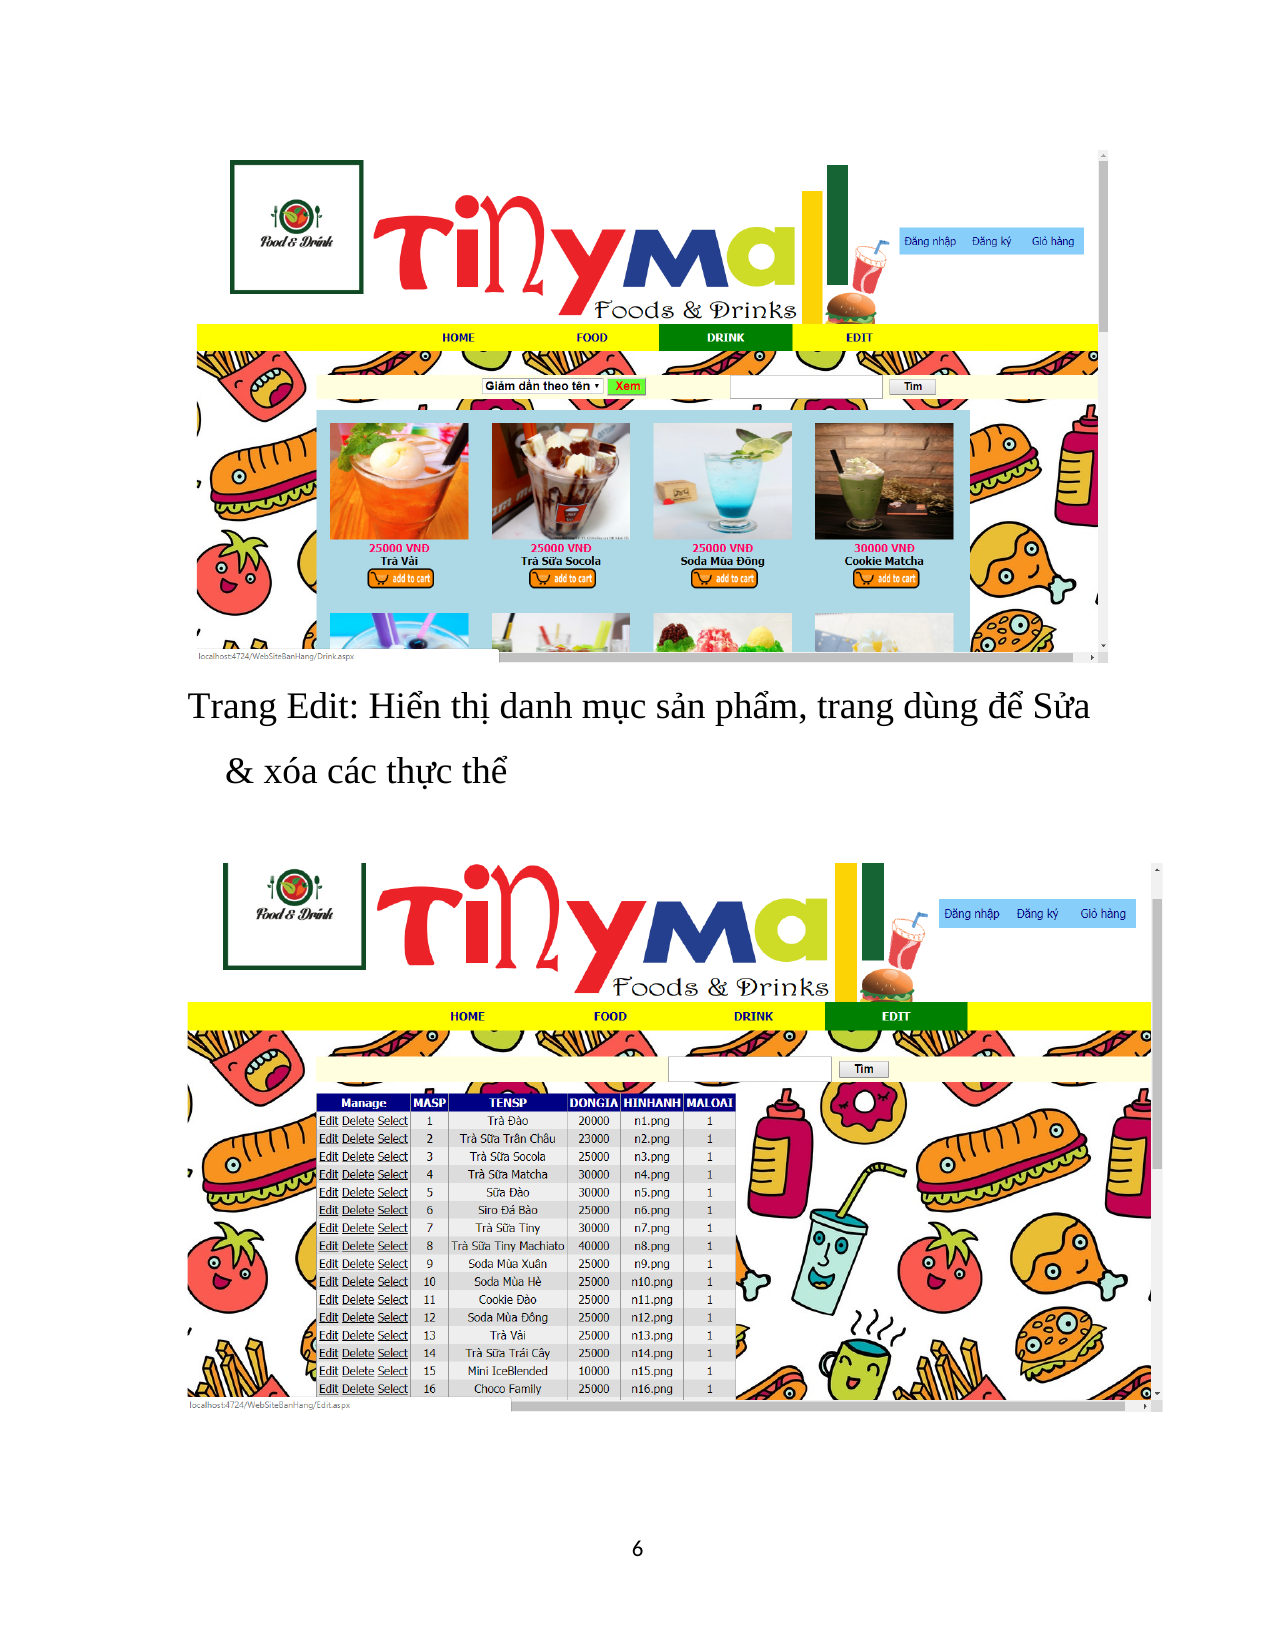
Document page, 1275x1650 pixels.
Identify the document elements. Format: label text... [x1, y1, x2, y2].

picture [196, 150, 1109, 663]
picture [187, 863, 1163, 1412]
